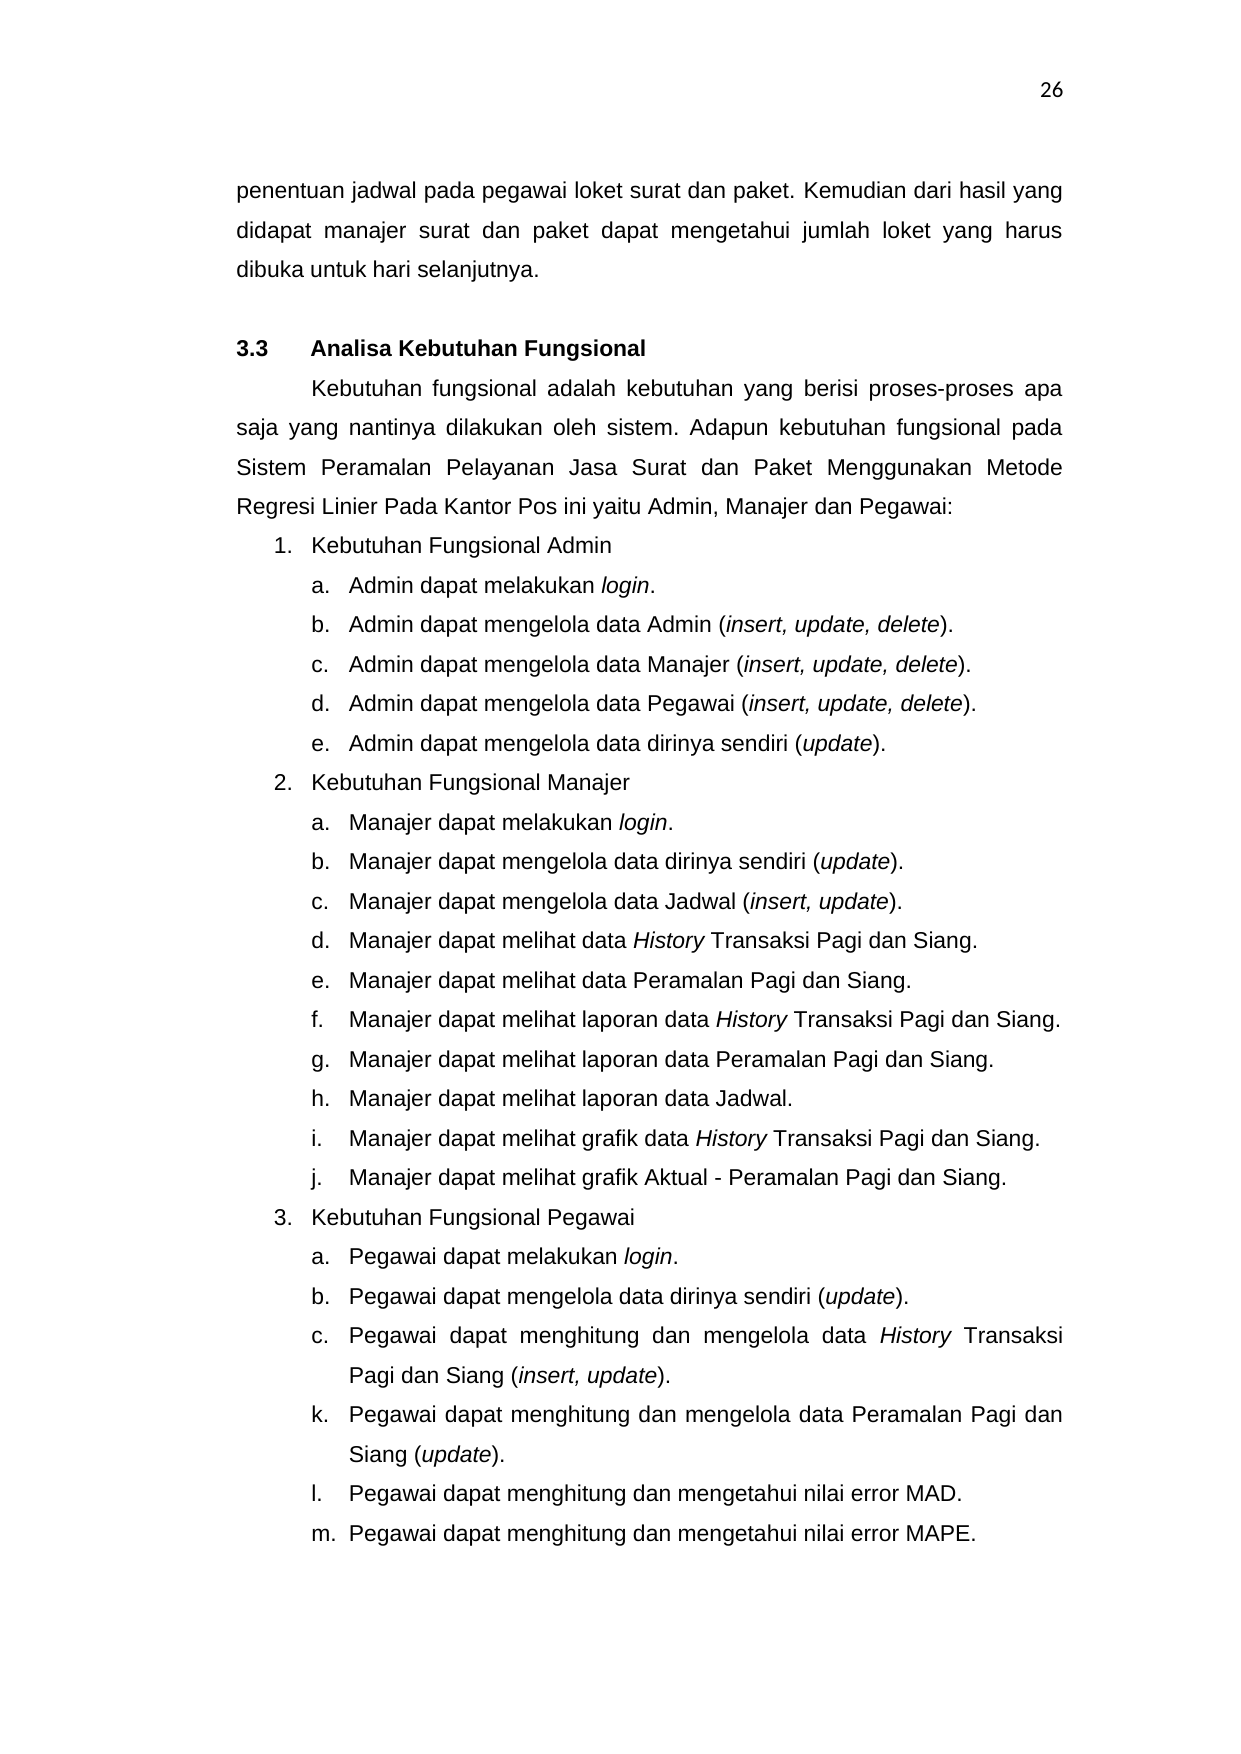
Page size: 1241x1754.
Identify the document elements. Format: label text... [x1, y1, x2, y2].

list Pegawai dapat menghitung dan mengetahui nilai error MAPE. [311, 1519, 1063, 1546]
list Pegawai dapat menghitung dan mengelola data Peramalan Pagi dan Siang (update). [311, 1401, 1063, 1467]
list Manajer dapat melihat grafik data History Transaksi Pagi dan Siang. [311, 1125, 1063, 1151]
list Manajer dapat melihat laporan data Peramalan Pagi dan Siang. [311, 1046, 1063, 1072]
list Manajer dapat mengelola data Jadwal (insert, update). [311, 888, 1063, 914]
list Pegawai dapat menghitung dan mengetahui nilai error MAD. [311, 1480, 1063, 1506]
list Pegawai dapat mengelola data dirinya sendiri (update). [311, 1283, 1063, 1309]
list Manajer dapat melakukan login. [311, 809, 1063, 835]
list Manajer dapat melihat laporan data History Transaksi Pagi dan Siang. [311, 1006, 1063, 1033]
list Admin dapat mengelola data Pegawai (insert, update, delete). [311, 690, 1063, 717]
list Admin dapat mengelola data dirinya sendiri (update). [311, 730, 1063, 756]
list Admin dapat mengelola data Manajer (insert, update, delete). [311, 651, 1063, 677]
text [236, 177, 1063, 282]
list Admin dapat mengelola data Admin (insert, update, delete). [311, 611, 1063, 638]
list Manajer dapat melihat data Peramalan Pagi dan Siang. [311, 967, 1063, 993]
list Pegawai dapat menghitung dan mengelola data History Transaksi Pagi dan Siang (insert, update). [311, 1322, 1063, 1388]
list Kebutuhan Fungsional Pegawai [274, 1204, 1063, 1230]
list Kebutuhan Fungsional Admin [274, 532, 1063, 559]
list Manajer dapat melihat grafik Aktual - Peramalan Pagi dan Siang. [311, 1164, 1063, 1191]
text Kebutuhan fungsional adalah kebutuhan yang berisi proses-proses apa saja yang nantinya dilakukan oleh sistem. Adapun kebutuhan fungsional pada Sistem Peramalan Pelayanan Jasa Surat dan Paket Menggunakan Metode Regresi Linier Pada Kantor Pos ini yaitu Admin, Manajer dan Pegawai: [236, 374, 1063, 519]
list Manajer dapat melihat laporan data Jadwal. [311, 1085, 1063, 1112]
list Manajer dapat melihat data History Transaksi Pagi dan Siang. [311, 927, 1063, 954]
list Pegawai dapat melakukan login. [311, 1243, 1063, 1269]
list Admin dapat melakukan login. [311, 572, 1063, 598]
list Manajer dapat mengelola data dirinya sendiri (update). [311, 848, 1063, 875]
subtitle Analisa Kebutuhan Fungsional [236, 335, 1063, 361]
list Kebutuhan Fungsional Manajer [274, 769, 1063, 796]
